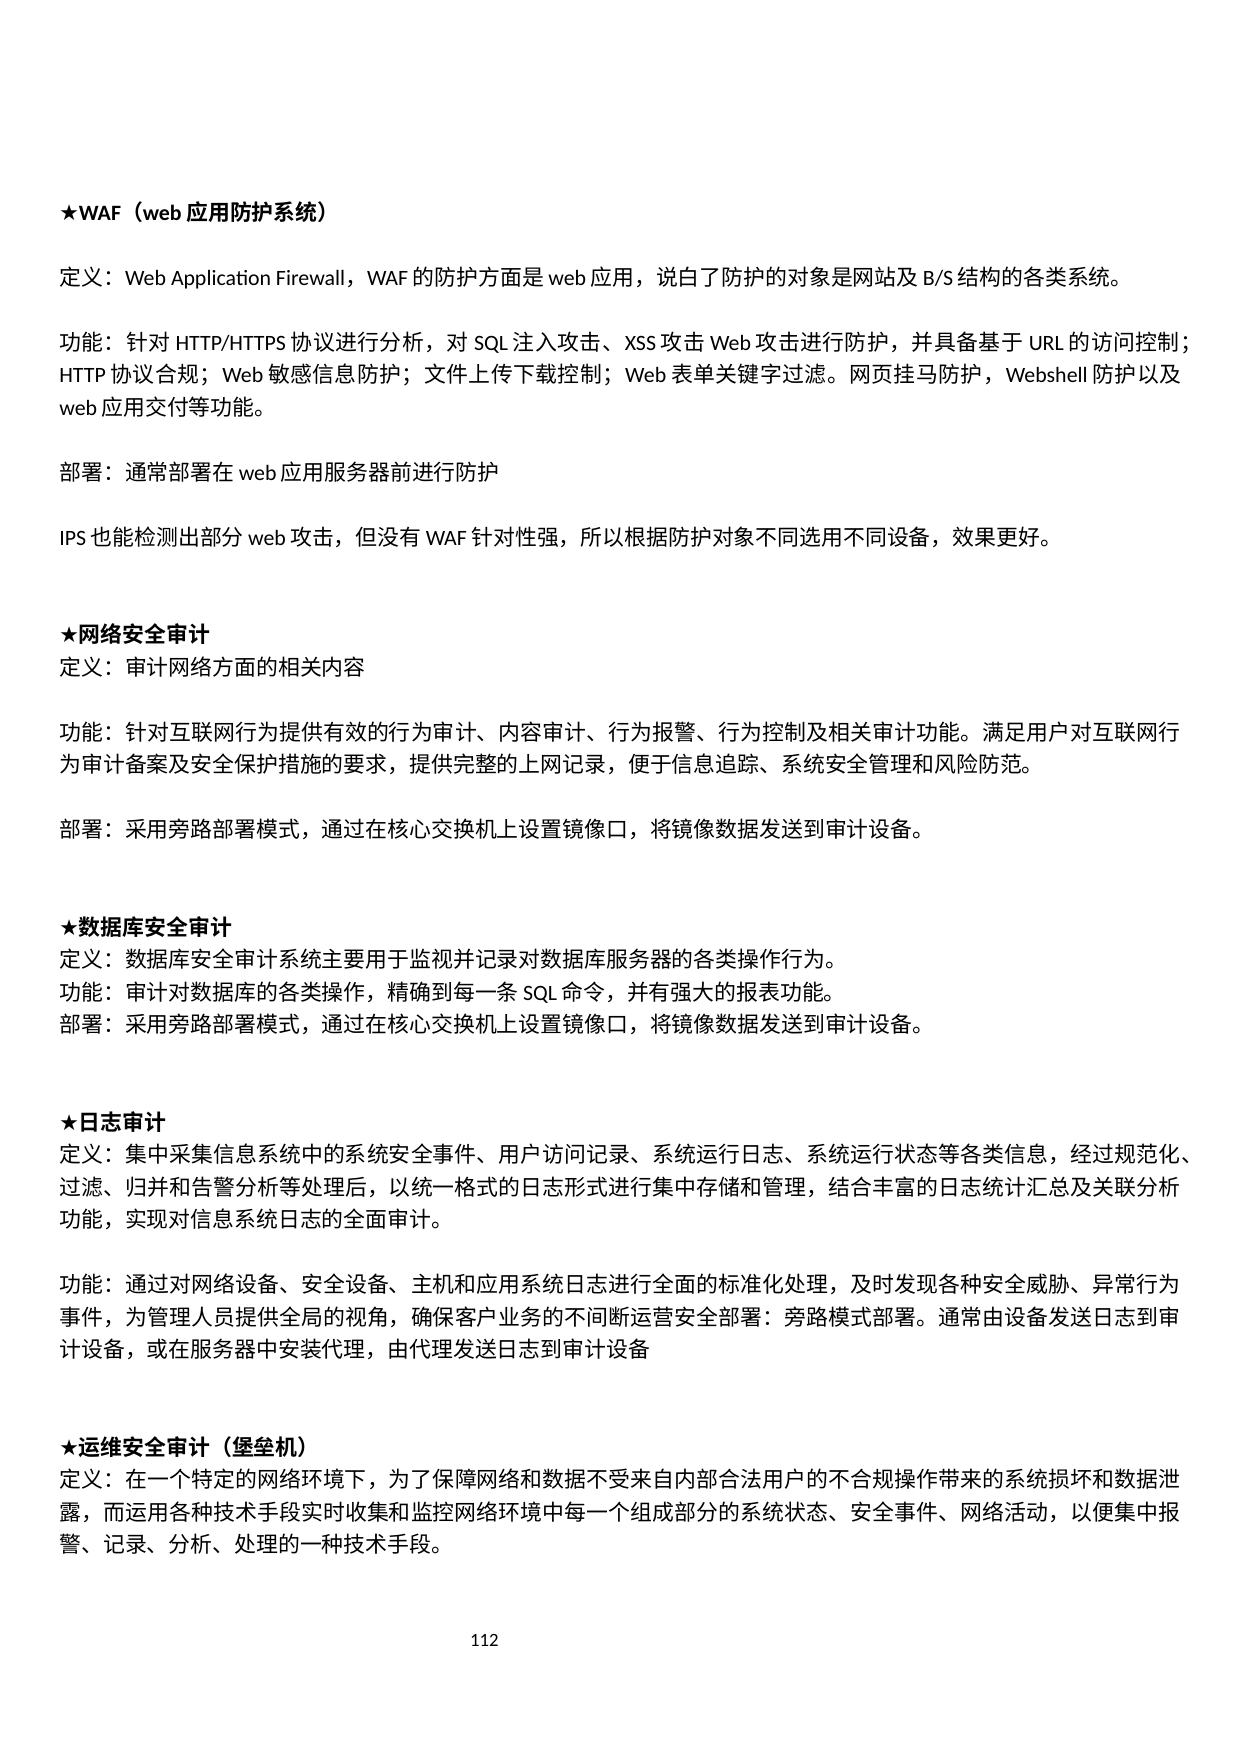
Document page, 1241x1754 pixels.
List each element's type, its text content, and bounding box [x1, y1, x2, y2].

text ★WAF（web应用防护系统） [59, 194, 1181, 227]
text 功能：通过对网络设备、安全设备、主机和应用系统日志进行全面的标准化处理，及时发现各种安全威胁、异常行为事件，为管理人员提供全局的视角，确保客户业务的不间断运营安全部署：旁路模式部署。通常由设备发送日志到审计设备，或在服务器中安装代理，由代理发送日志到审计设备 [59, 1267, 1181, 1364]
text 部署：采用旁路部署模式，通过在核心交换机上设置镜像口，将镜像数据发送到审计设备。 [59, 812, 1181, 844]
text ★日志审计 [59, 1104, 1181, 1137]
text 定义：集中采集信息系统中的系统安全事件、用户访问记录、系统运行日志、系统运行状态等各类信息，经过规范化、过滤、归并和告警分析等处理后，以统一格式的日志形式进行集中存储和管理，结合丰富的日志统计汇总及关联分析功能，实现对信息系统日志的全面审计。 [59, 1137, 1181, 1234]
text 定义：Web Application Firewall，WAF的防护方面是web应用，说白了防护的对象是网站及B/S结构的各类系统。 [59, 259, 1181, 292]
text 定义：数据库安全审计系统主要用于监视并记录对数据库服务器的各类操作行为。 [59, 942, 1181, 974]
text 部署：采用旁路部署模式，通过在核心交换机上设置镜像口，将镜像数据发送到审计设备。 [59, 1007, 1181, 1039]
text 部署：通常部署在web应用服务器前进行防护 [59, 454, 1181, 487]
text 功能：审计对数据库的各类操作，精确到每一条SQL命令，并有强大的报表功能。 [59, 974, 1181, 1007]
text 功能：针对HTTP/HTTPS协议进行分析，对SQL注入攻击、XSS攻击Web攻击进行防护，并具备基于URL的访问控制；HTTP协议合规；Web敏感信息防护；文件上传下载控制；Web表单关键字过滤。网页挂马防护，Webshell防护以及web应用交付等功能。 [59, 324, 1181, 422]
text ★数据库安全审计 [59, 909, 1181, 942]
text IPS也能检测出部分web攻击，但没有WAF针对性强，所以根据防护对象不同选用不同设备，效果更好。 [59, 519, 1181, 552]
text ★网络安全审计 [59, 617, 1181, 649]
text 定义：在一个特定的网络环境下，为了保障网络和数据不受来自内部合法用户的不合规操作带来的系统损坏和数据泄露，而运用各种技术手段实时收集和监控网络环境中每一个组成部分的系统状态、安全事件、网络活动，以便集中报警、记录、分析、处理的一种技术手段。 [59, 1462, 1181, 1559]
text 定义：审计网络方面的相关内容 [59, 649, 1181, 682]
text 功能：针对互联网行为提供有效的行为审计、内容审计、行为报警、行为控制及相关审计功能。满足用户对互联网行为审计备案及安全保护措施的要求，提供完整的上网记录，便于信息追踪、系统安全管理和风险防范。 [59, 714, 1181, 779]
text ★运维安全审计（堡垒机） [59, 1429, 1181, 1462]
